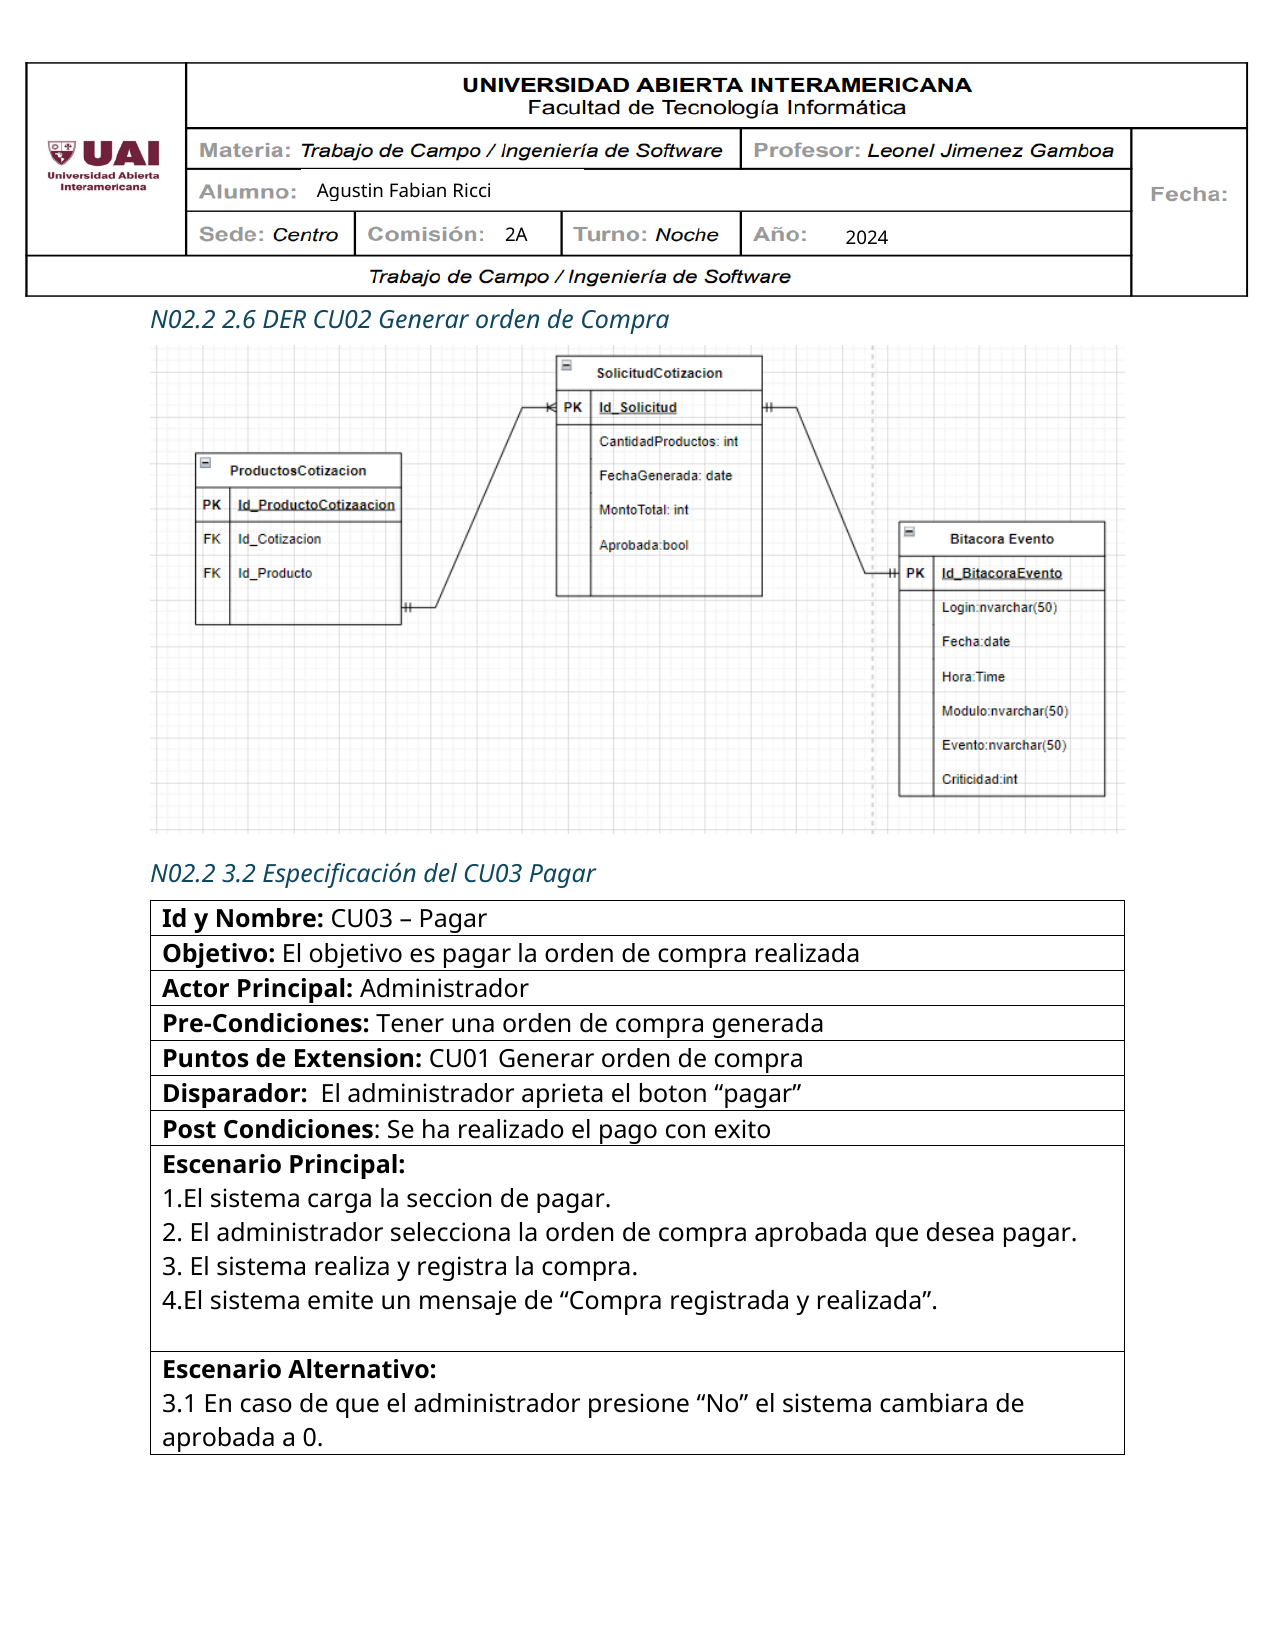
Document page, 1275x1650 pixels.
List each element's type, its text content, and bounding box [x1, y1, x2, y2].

table_cell Pre-Condiciones: Tener una orden de compra generada [151, 1006, 1124, 1040]
table_cell Objetivo: El objetivo es pagar la orden de compra realizada [151, 936, 1124, 970]
picture [19, 60, 1249, 297]
table_header Id y Nombre: CU03 – Pagar [151, 901, 1124, 935]
table_cell Escenario Alternativo: 3.1 En caso de que el administrador presione “No” el sistema cambiara de aprobada a 0. [151, 1352, 1124, 1454]
subtitle N02.2 3.2 Especificación del CU03 Pagar [150, 856, 1125, 890]
table_cell Disparador: El administrador aprieta el boton “pagar” [151, 1076, 1124, 1110]
subtitle N02.2 2.6 DER CU02 Generar orden de Compra [150, 150, 1125, 336]
picture [150, 345, 1125, 834]
table_cell Puntos de Extension: CU01 Generar orden de compra [151, 1041, 1124, 1075]
table_cell Actor Principal: Administrador [151, 971, 1124, 1005]
table_cell Escenario Principal: 1.El sistema carga la seccion de pagar. 2. El administrador selecciona la orden de compra aprobada que desea pagar. 3. El sistema realiza y registra la compra. 4.El sistema emite un mensaje de “Compra registrada y realizada”. [151, 1146, 1124, 1351]
table_cell Post Condiciones: Se ha realizado el pago con exito [151, 1111, 1124, 1145]
